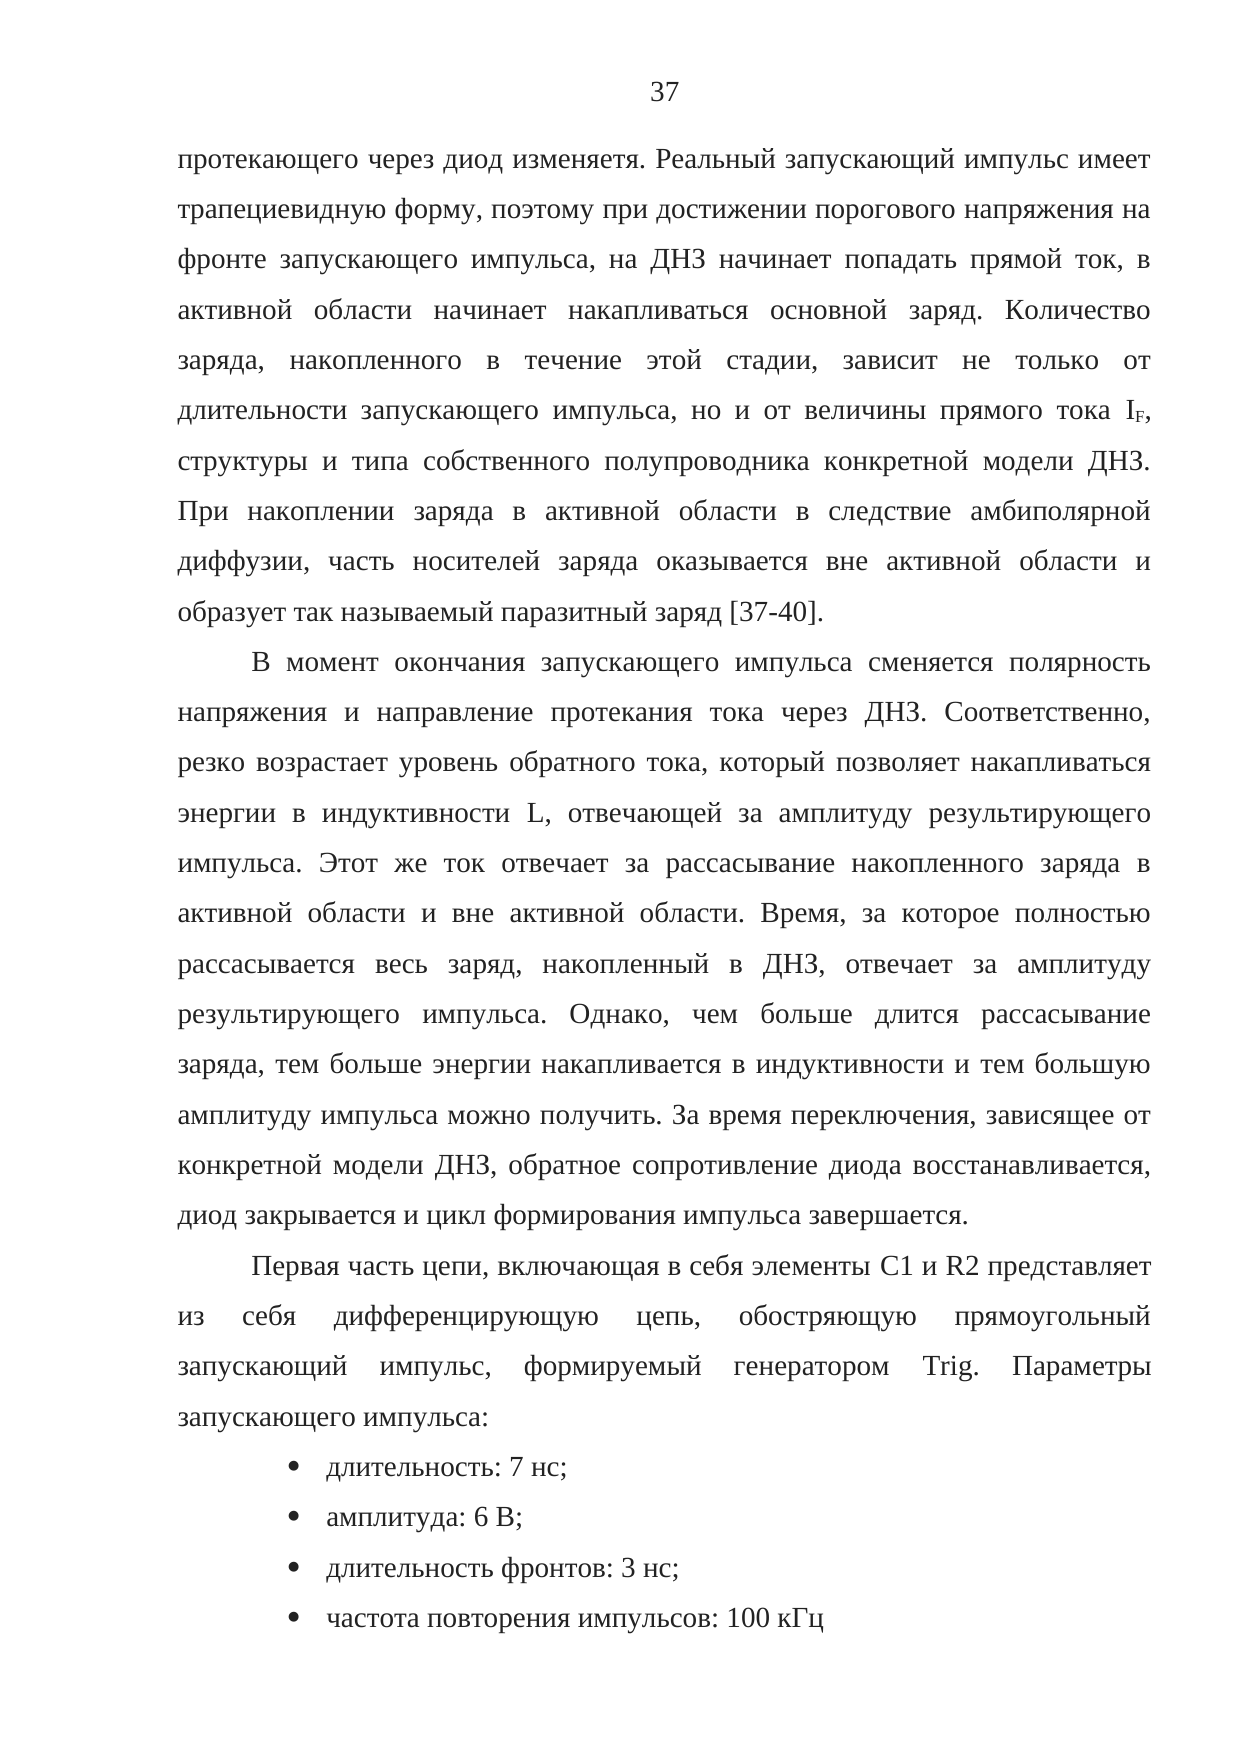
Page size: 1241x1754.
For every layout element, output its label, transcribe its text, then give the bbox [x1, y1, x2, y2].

text Первая часть цепи, включающая в себя элементы C1 и R2 представляет из себя дифференцирующую цепь, обостряющую прямоугольный запускающий импульс, формируемый генератором Trig. Параметры запускающего импульса: [177, 1248, 1152, 1432]
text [177, 141, 1152, 627]
list амплитуда: 6 В; [288, 1499, 1152, 1533]
list длительность фронтов: 3 нс; [288, 1550, 1152, 1583]
list длительность: 7 нс; [288, 1449, 1152, 1483]
text В момент окончания запускающего импульса сменяется полярность напряжения и направление протекания тока через ДНЗ. Соответственно, резко возрастает уровень обратного тока, который позволяет накапливаться энергии в индуктивности L, отвечающей за амплитуду результирующего импульса. Этот же ток отвечает за рассасывание накопленного заряда в активной области и вне активной области. Время, за которое полностью рассасывается весь заряд, накопленный в ДНЗ, отвечает за амплитуду результирующего импульса. Однако, чем больше длится рассасывание заряда, тем больше энергии накапливается в индуктивности и тем большую амплитуду импульса можно получить. За время переключения, зависящее от конкретной модели ДНЗ, обратное сопротивление диода восстанавливается, диод закрывается и цикл формирования импульса завершается. [177, 644, 1152, 1231]
list частота повторения импульсов: 100 кГц [288, 1600, 1152, 1634]
